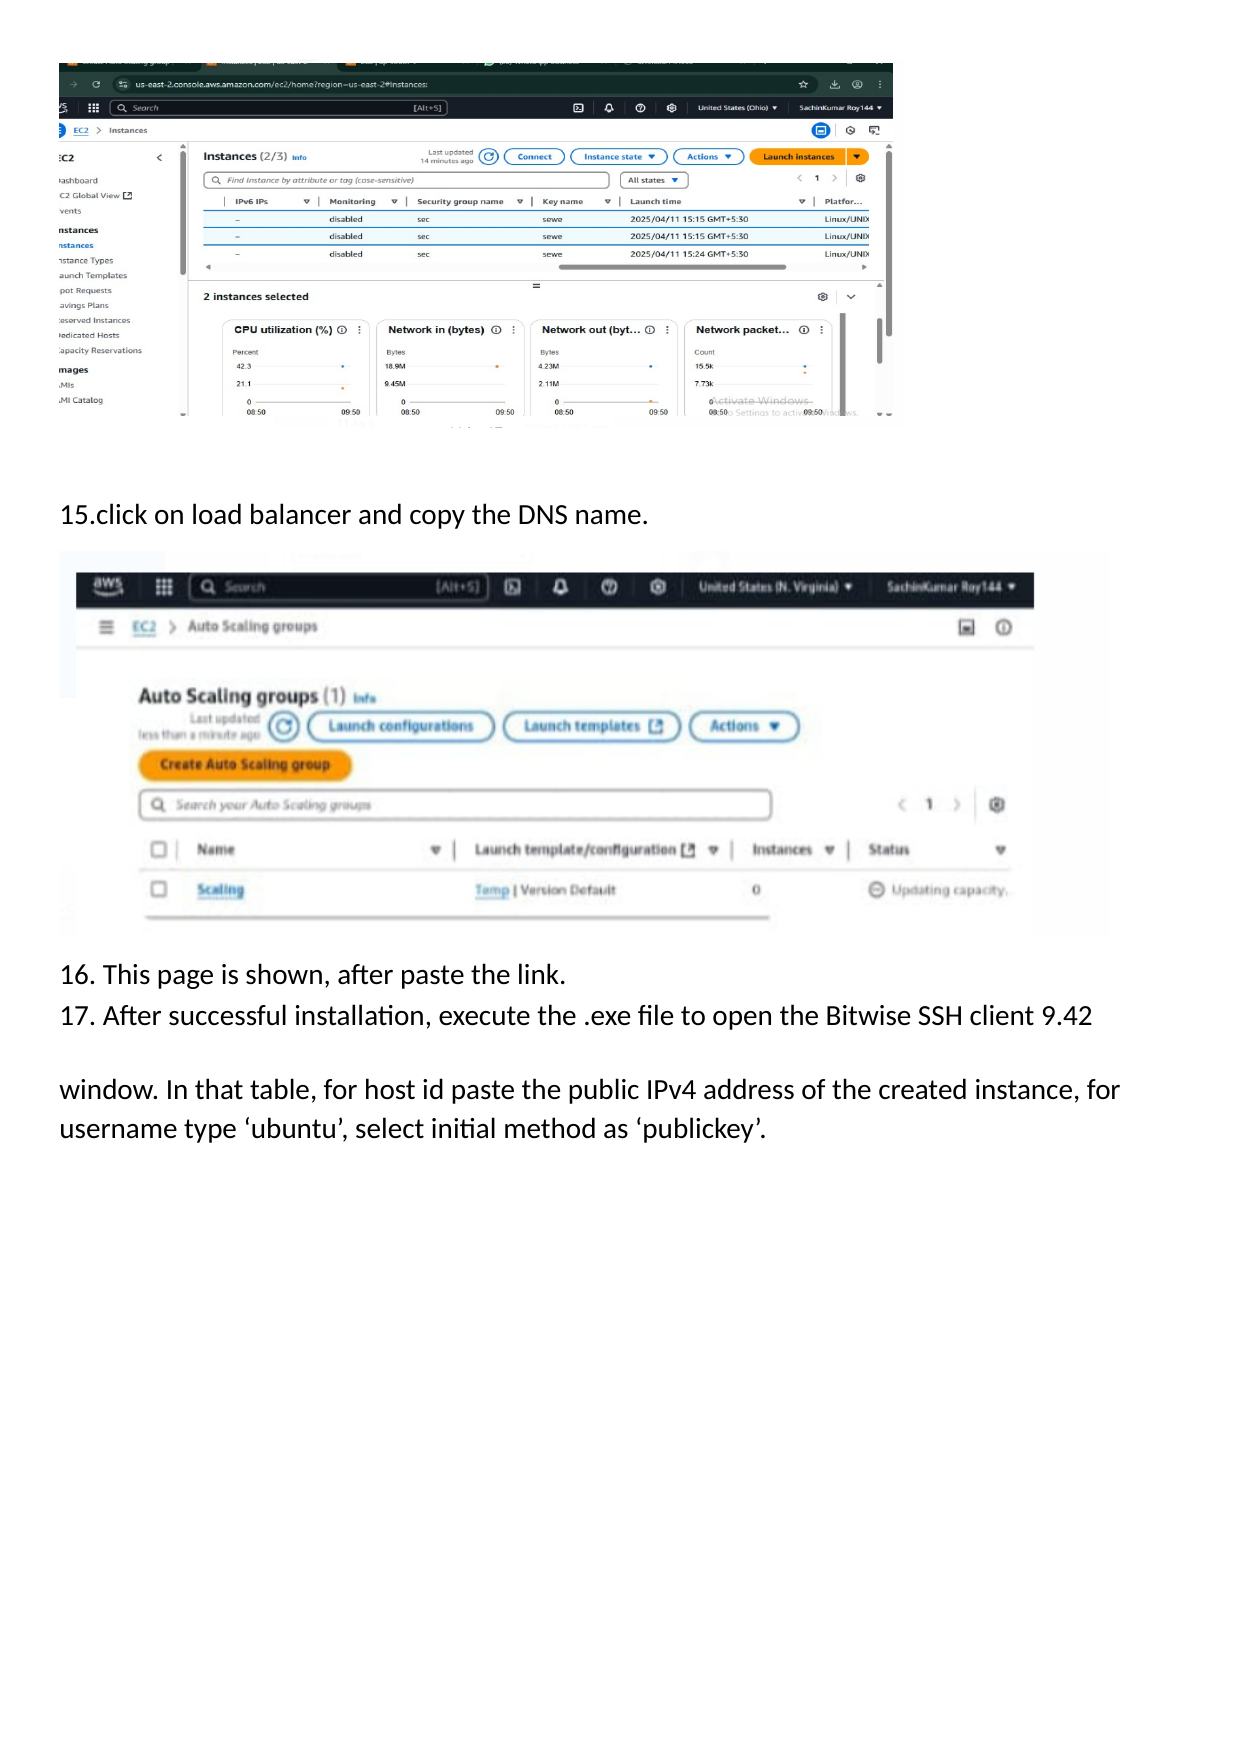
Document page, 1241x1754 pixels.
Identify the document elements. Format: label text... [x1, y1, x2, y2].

picture [59, 59, 905, 428]
text 17. After successful installation, execute the .exe file to open the Bitwise SSH client 9.42 window. In that table, for host id paste the public IPv4 address of the created instance, for username type ‘ubuntu’, select initial method as ‘publickey’. [59, 997, 1165, 1145]
picture [59, 551, 1109, 938]
text 15.click on load balancer and copy the DNS name. [59, 496, 1165, 531]
text 16. This page is shown, after paste the link. [59, 956, 1165, 992]
